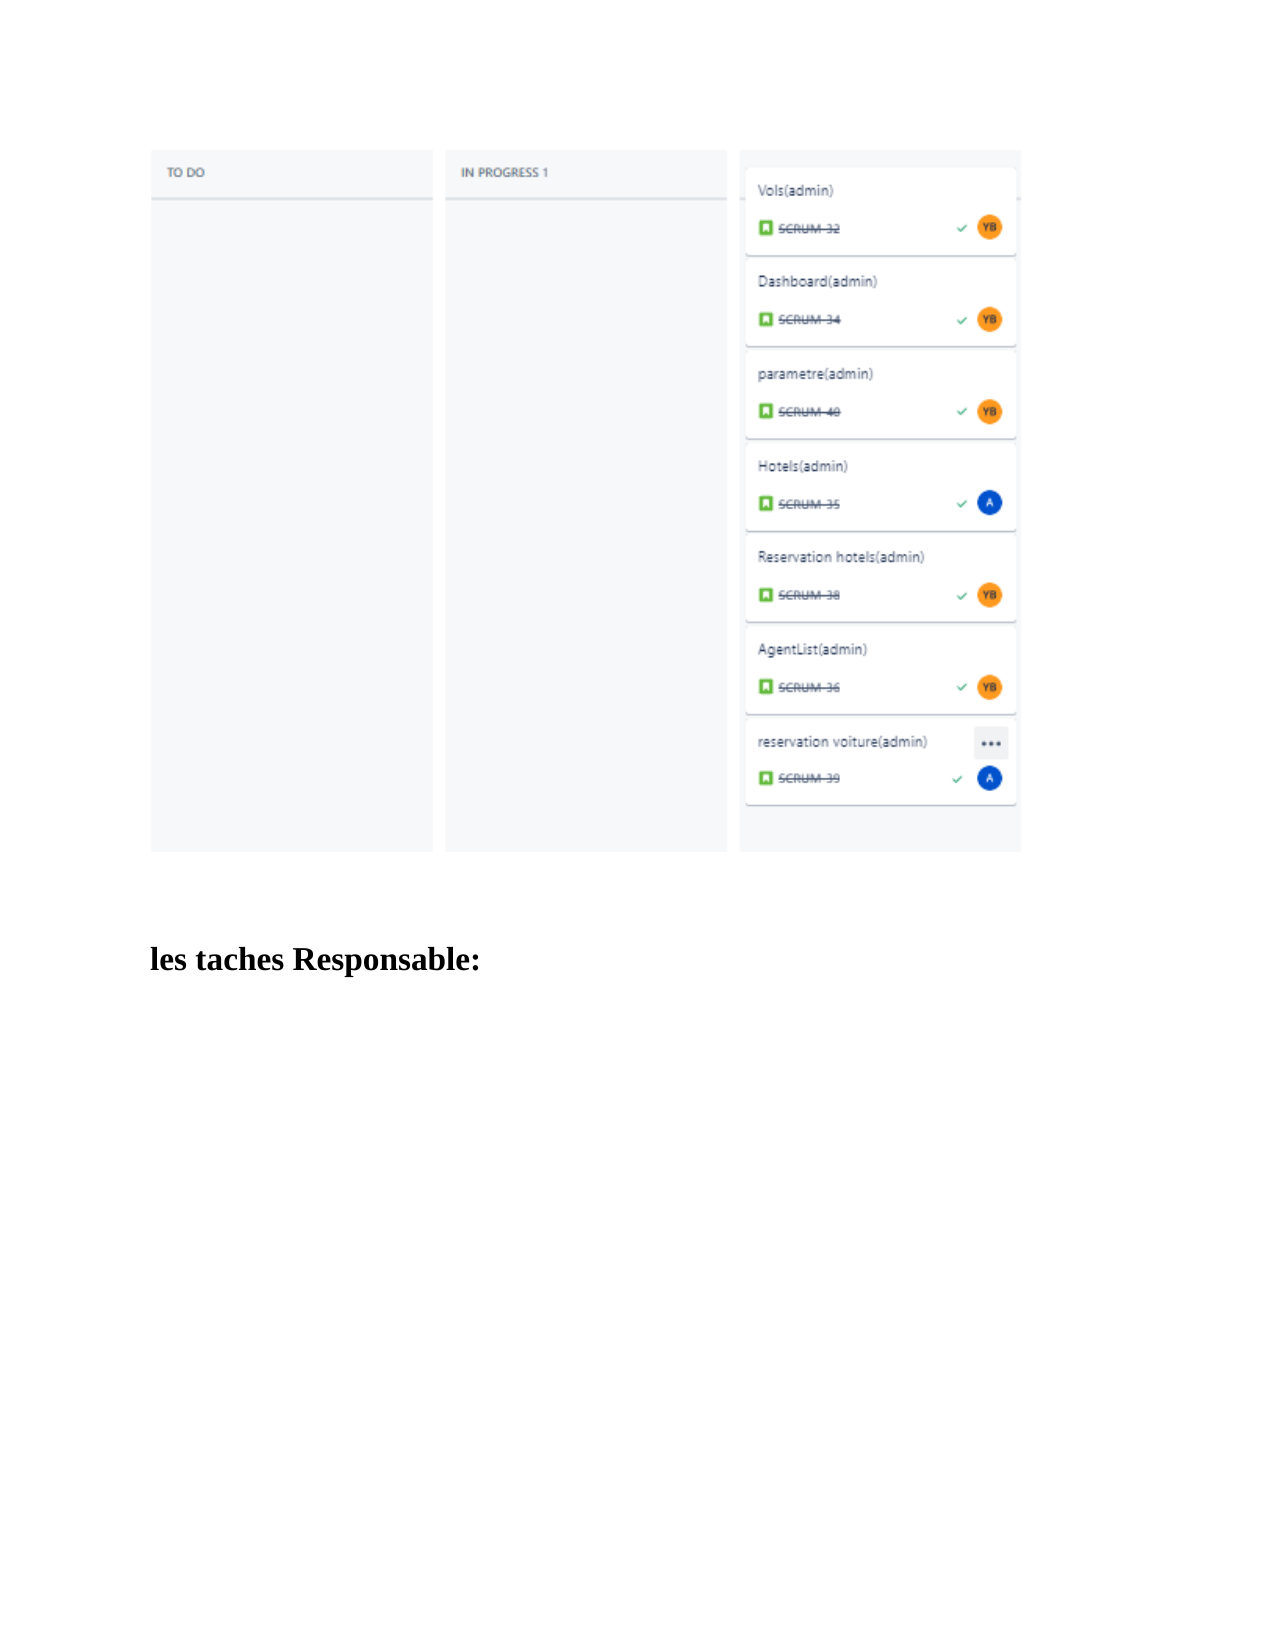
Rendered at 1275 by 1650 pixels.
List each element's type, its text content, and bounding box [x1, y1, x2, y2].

picture [150, 150, 1025, 852]
text les taches Responsable: [150, 939, 1125, 977]
